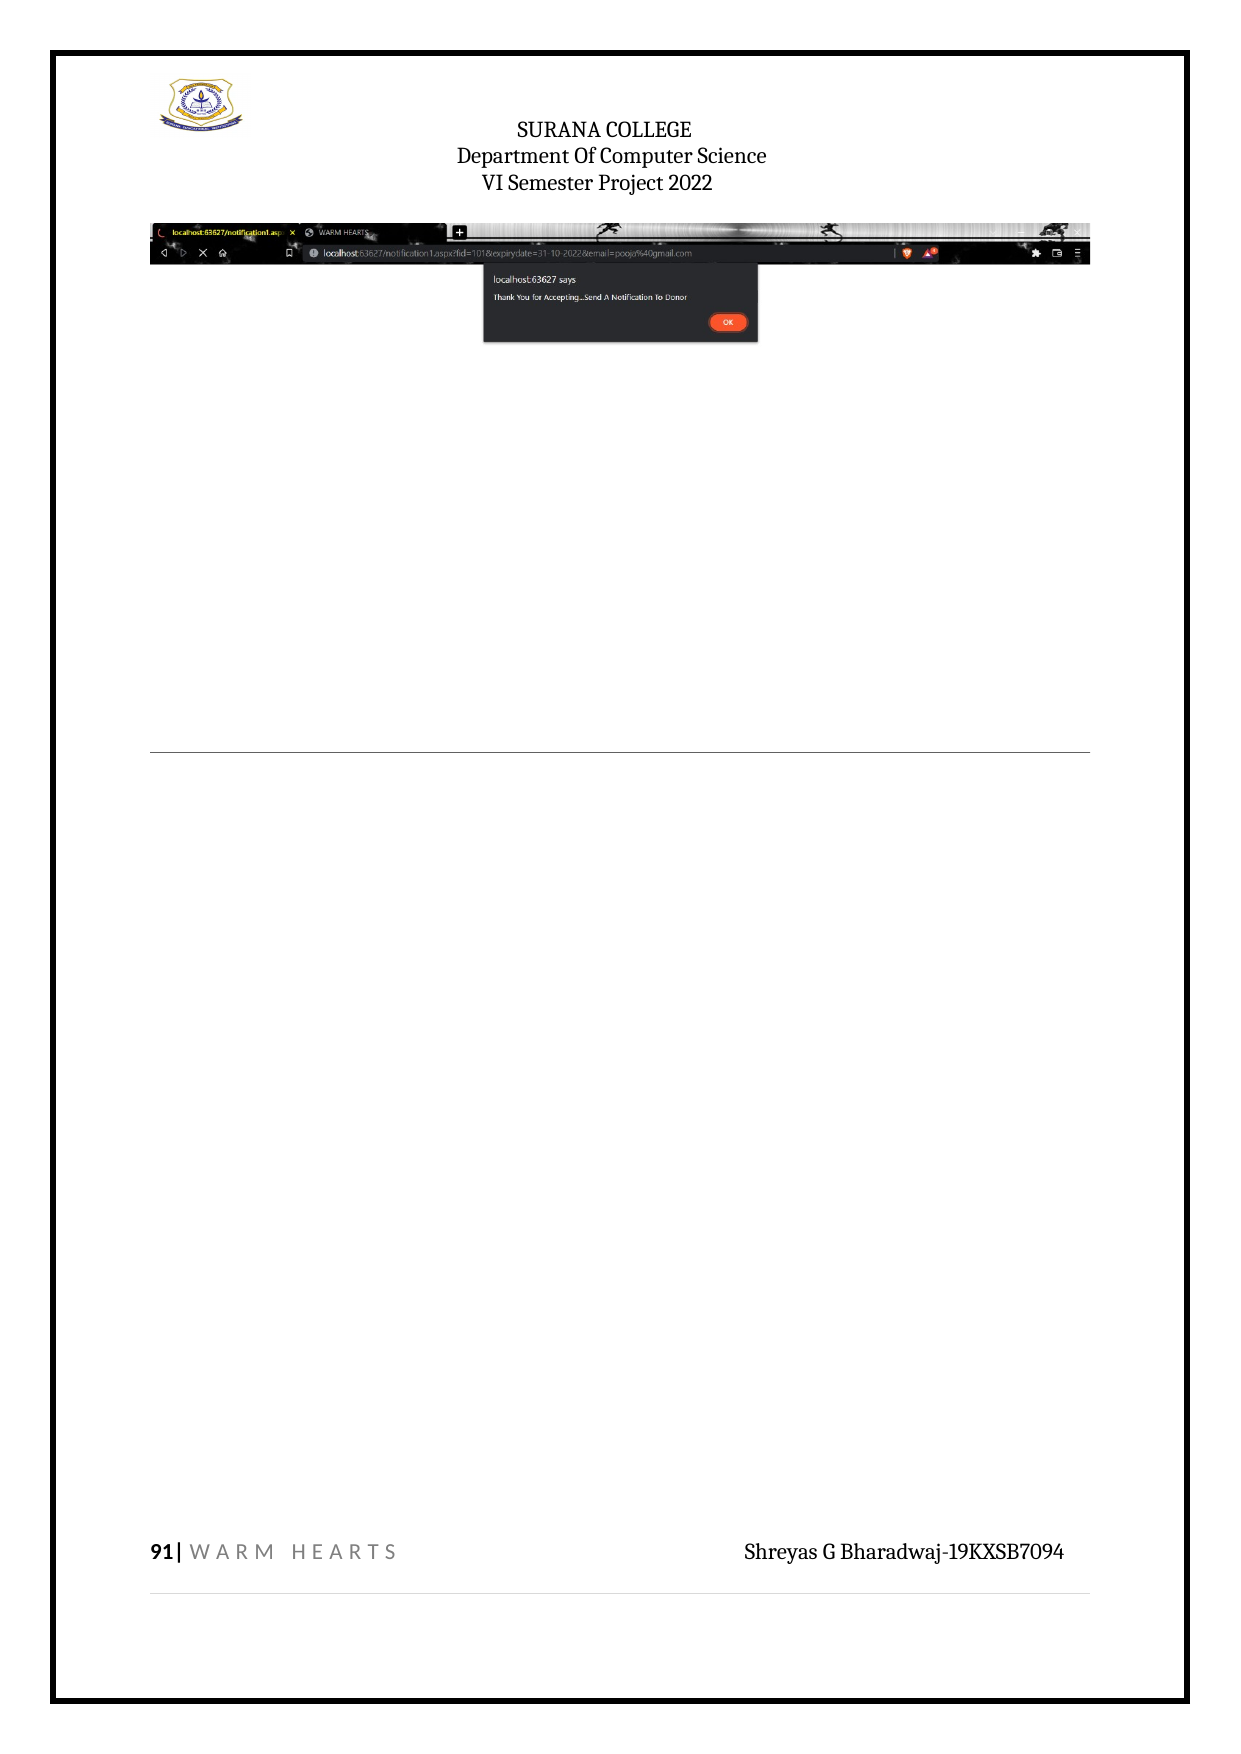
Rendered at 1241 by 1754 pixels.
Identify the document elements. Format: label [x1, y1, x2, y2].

picture [150, 73, 252, 138]
picture [150, 223, 1091, 753]
